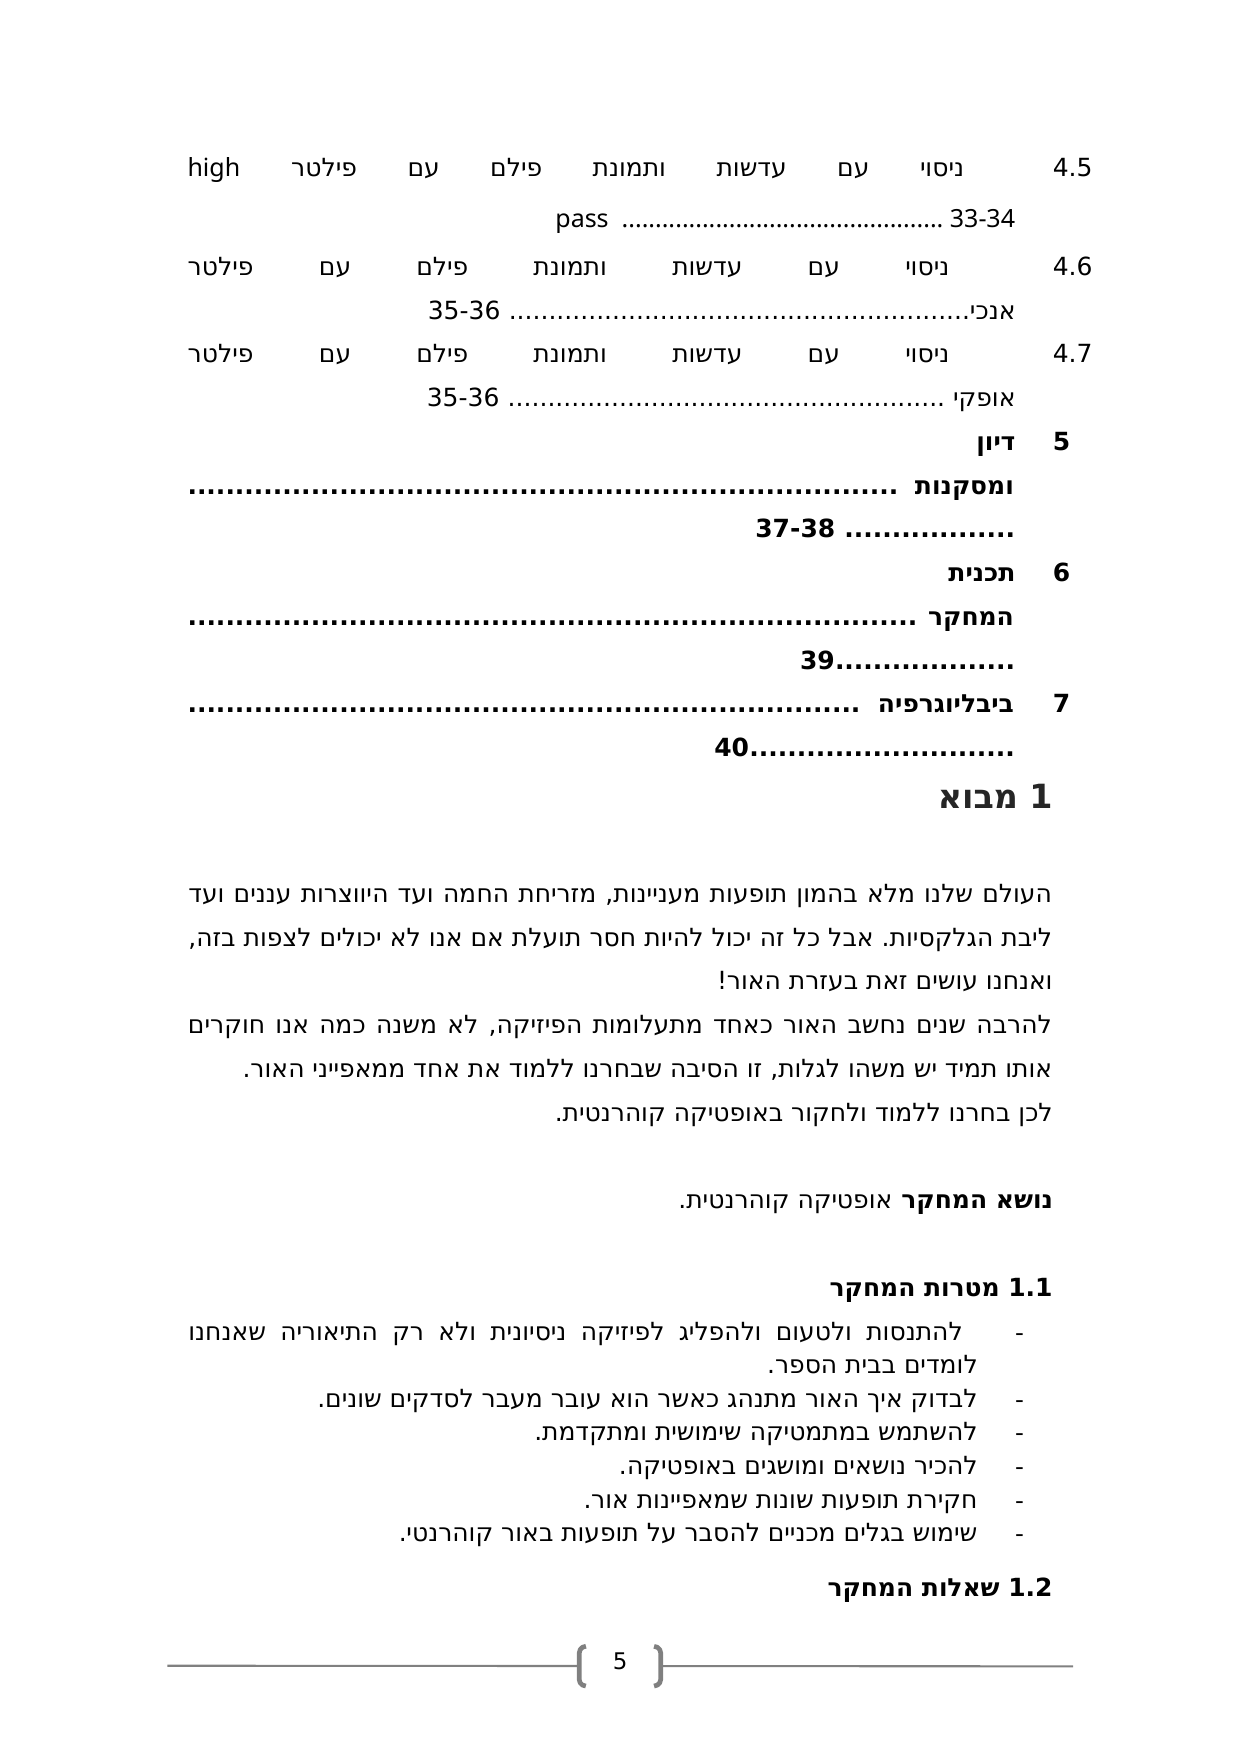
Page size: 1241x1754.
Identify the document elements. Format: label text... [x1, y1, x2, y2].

text לכן בחרנו ללמוד ולחקור באופטיקה קוהרנטית. [187, 1098, 1053, 1127]
list שימוש בגלים מכניים להסבר על תופעות באור קוהרנטי. [187, 1518, 1015, 1548]
text 1 מבוא [187, 777, 1053, 816]
list ניסוי עם עדשות ותמונת פילם עם פילטר high pass ................................................ 33-34 [187, 150, 1053, 235]
list לבדוק איך האור מתנהג כאשר הוא עובר מעבר לסדקים שונים. [187, 1384, 1015, 1413]
text 1.1 מטרות המחקר [187, 1229, 1053, 1302]
list דיון ומסקנות ............................................................................................. 37-38 [187, 427, 1053, 544]
list להתנסות ולטעום ולהפליג לפיזיקה ניסיונית ולא רק התיאוריה שאנחנו לומדים בבית הספר. [187, 1317, 1015, 1379]
text להרבה שנים נחשב האור כאחד מתעלומות הפיזיקה, לא משנה כמה אנו חוקרים אותו תמיד יש משהו לגלות, זו הסיבה שבחרנו ללמוד את אחד ממאפייני האור. [187, 1010, 1053, 1083]
text 1.2 שאלות המחקר [187, 1573, 1053, 1602]
list ניסוי עם עדשות ותמונת פילם עם פילטר אופקי ....................................................... 35-36 [187, 339, 1053, 412]
list להכיר נושאים ומושגים באופטיקה. [187, 1451, 1015, 1480]
list תכנית המחקר ................................................................................................39 [187, 558, 1053, 675]
text העולם שלנו מלא בהמון תופעות מעניינות, מזריחת החמה ועד היווצרות עננים ועד ליבת הגלקסיות. אבל כל זה יכול להיות חסר תועלת אם אנו לא יכולים לצפות בזה, ואנחנו עושים זאת בעזרת האור! [187, 835, 1053, 996]
text נושא המחקר אופטיקה קוהרנטית. [187, 1142, 1053, 1214]
list ביבליוגרפיה ...................................................................................................40 [187, 689, 1053, 762]
list להשתמש במתמטיקה שימושית ומתקדמת. [187, 1417, 1015, 1447]
list ניסוי עם עדשות ותמונת פילם עם פילטר אנכי.......................................................... 35-36 [187, 252, 1053, 325]
list חקירת תופעות שונות שמאפיינות אור. [187, 1485, 1015, 1514]
